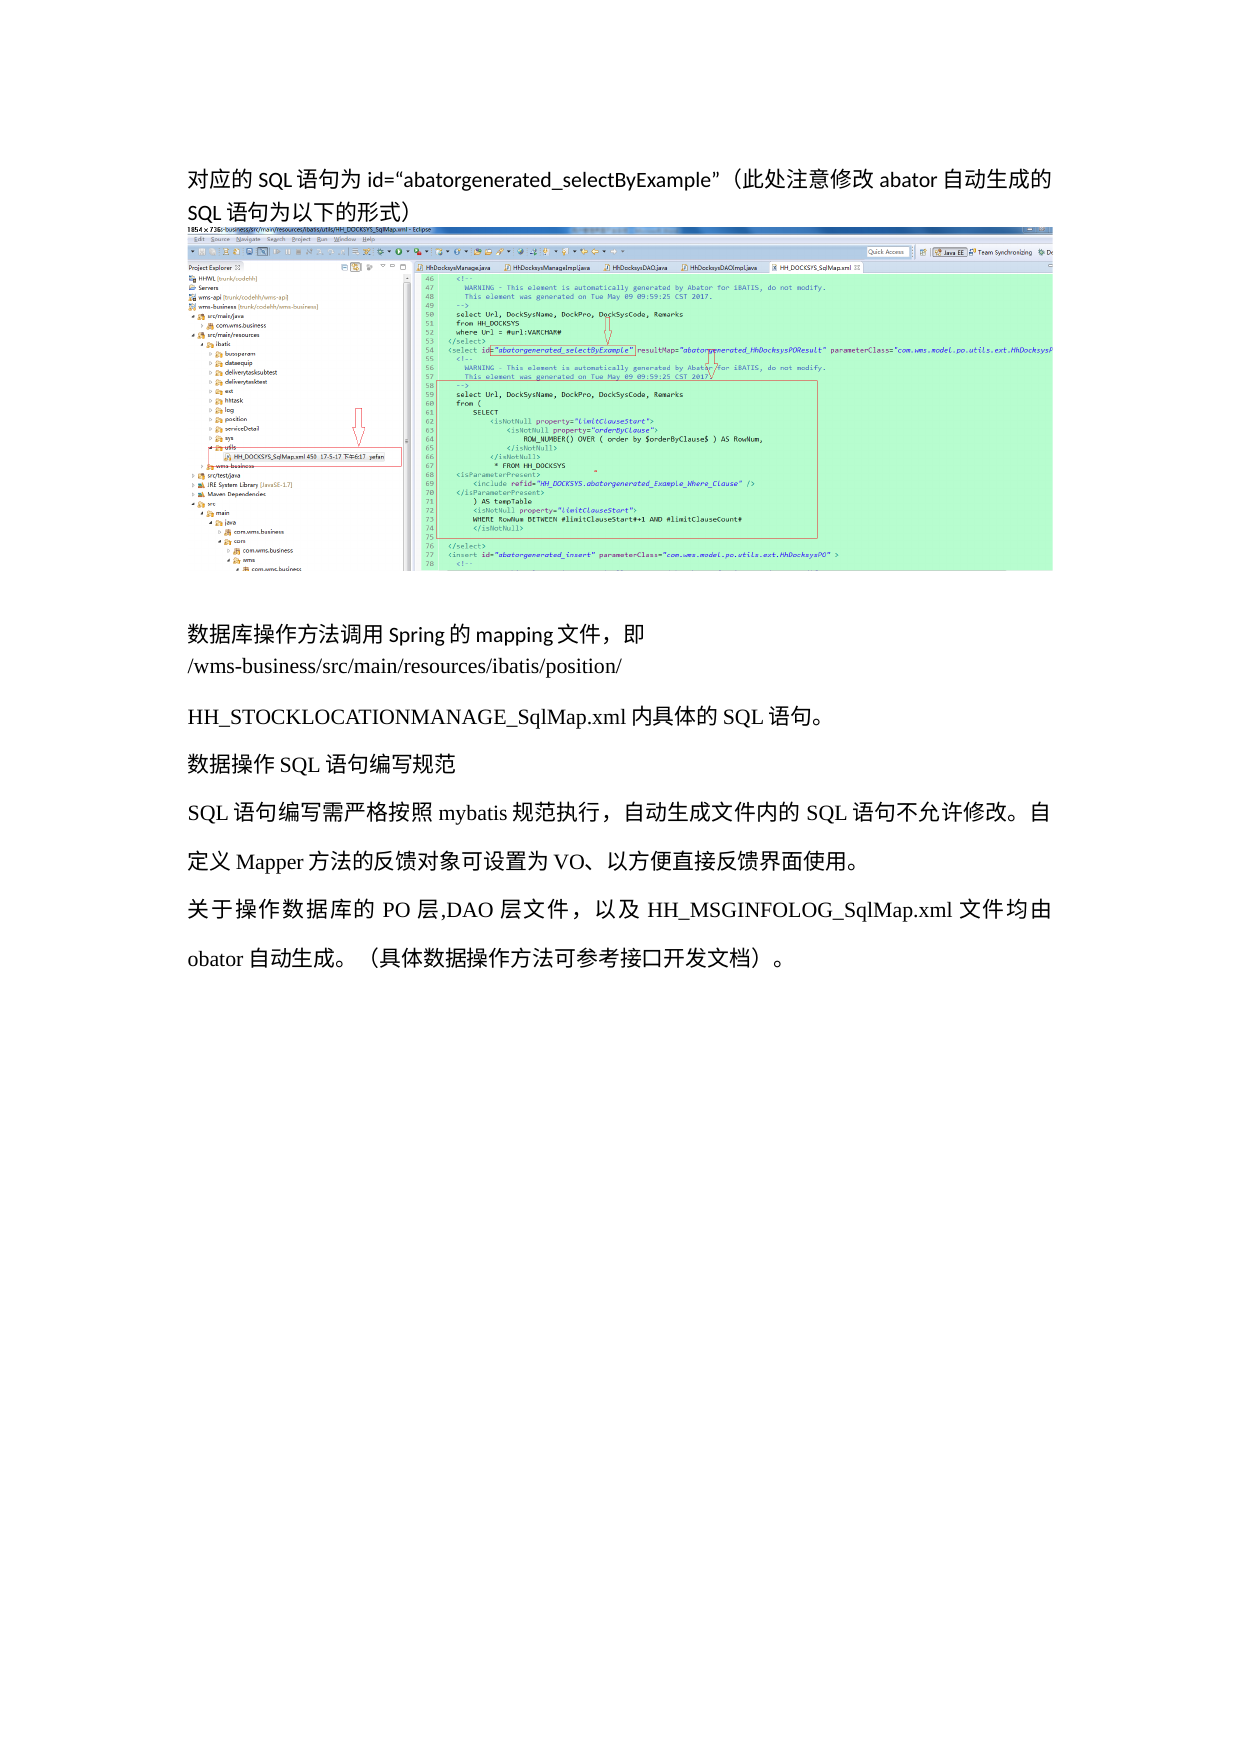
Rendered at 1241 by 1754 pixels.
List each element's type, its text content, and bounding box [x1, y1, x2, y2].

text 关于操作数据库的PO层,DAO层文件，以及HH_MSGINFOLOG_SqlMap.xml文件均由obator自动生成。（具体数据操作方法可参考接口开发文档）。 [187, 892, 1053, 973]
text 数据库操作方法调用Spring的mapping文件，即 [187, 617, 1053, 649]
text 数据操作SQL语句编写规范 [187, 747, 1053, 779]
text 对应的SQL语句为id=“abatorgenerated_selectByExample”（此处注意修改abator自动生成的SQL语句为以下的形式） [187, 162, 1053, 227]
text SQL语句编写需严格按照mybatis规范执行，自动生成文件内的SQL语句不允许修改。自定义Mapper方法的反馈对象可设置为VO、以方便直接反馈界面使用。 [187, 795, 1053, 876]
text /wms-business/src/main/resources/ibatis/position/HH_STOCKLOCATIONMANAGE_SqlMap.xml内具体的SQL语句。 [187, 649, 1053, 731]
picture [187, 227, 1053, 571]
